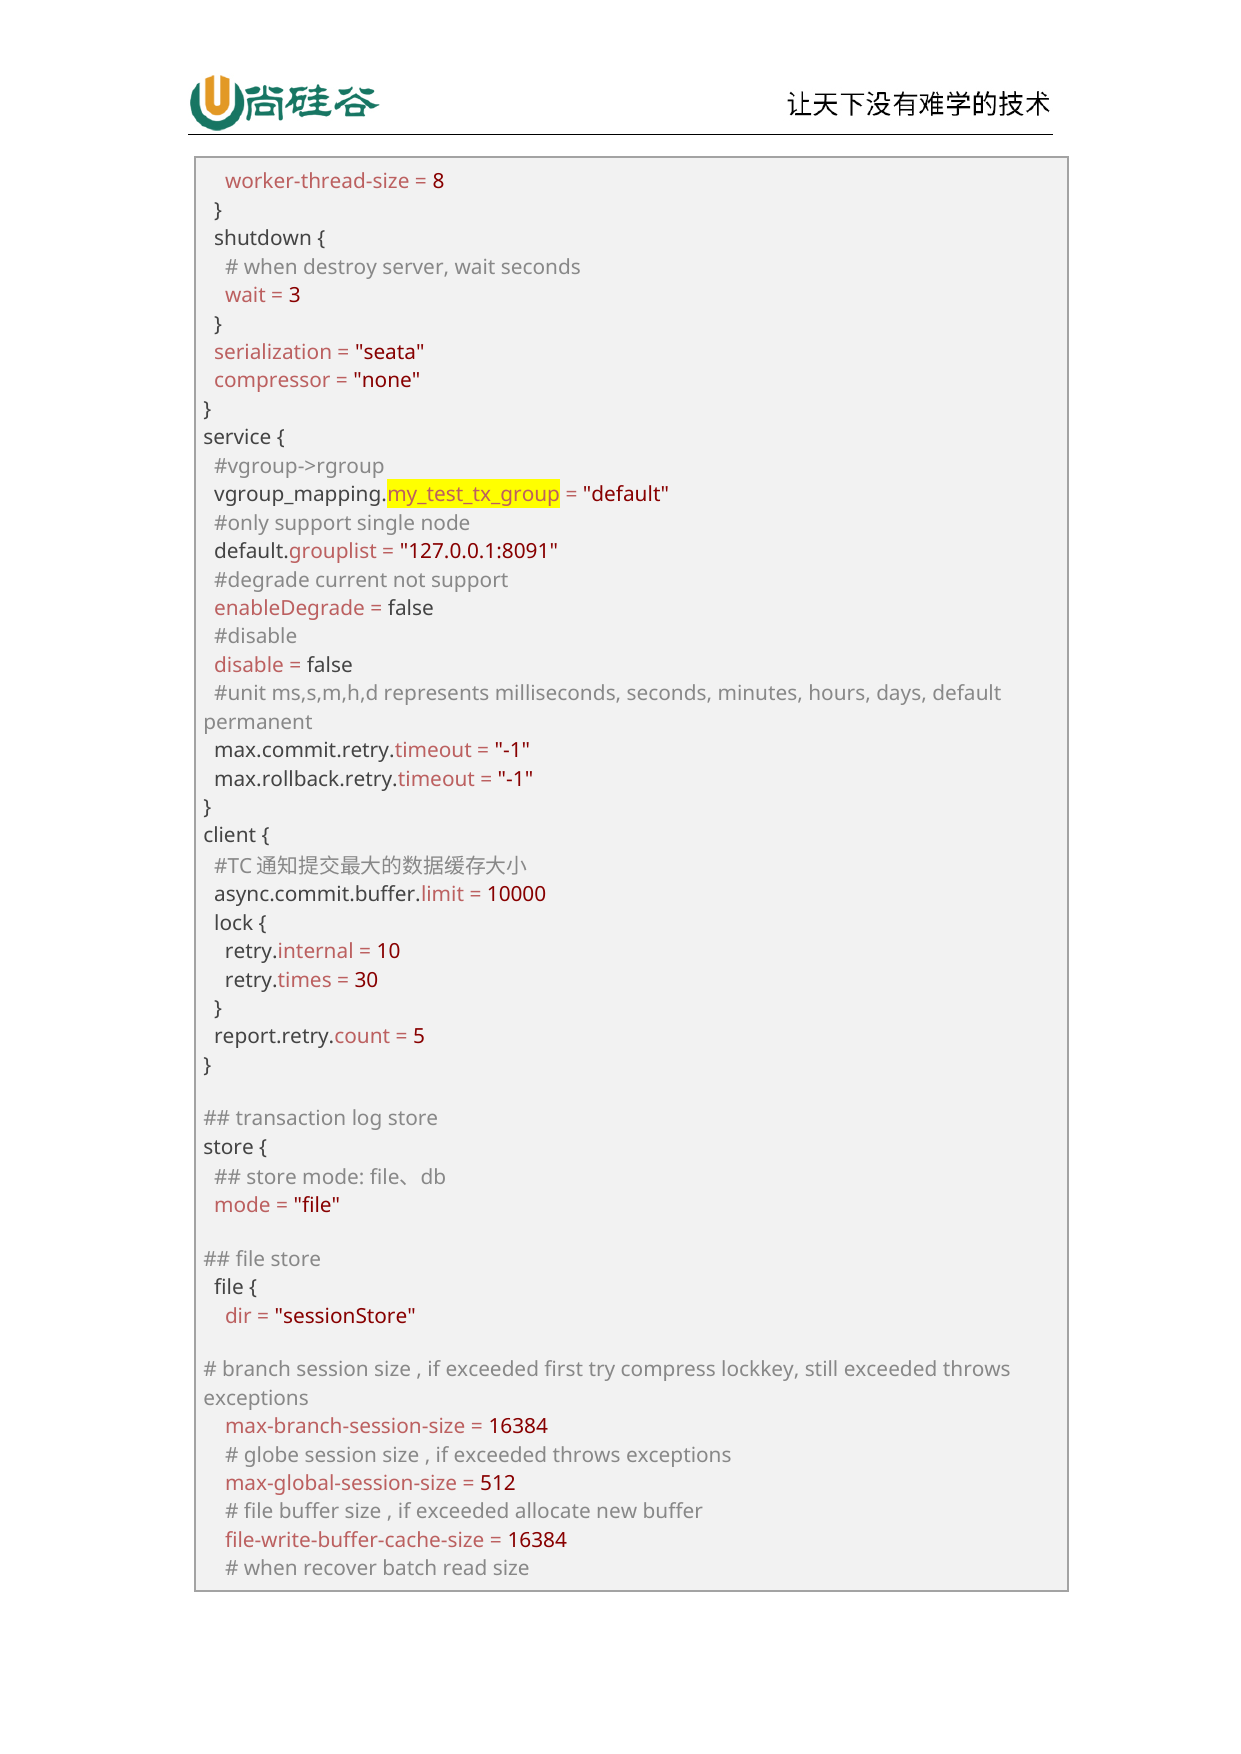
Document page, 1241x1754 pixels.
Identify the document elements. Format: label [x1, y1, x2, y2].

table_header [196, 158, 1067, 1590]
picture [187, 73, 1053, 132]
